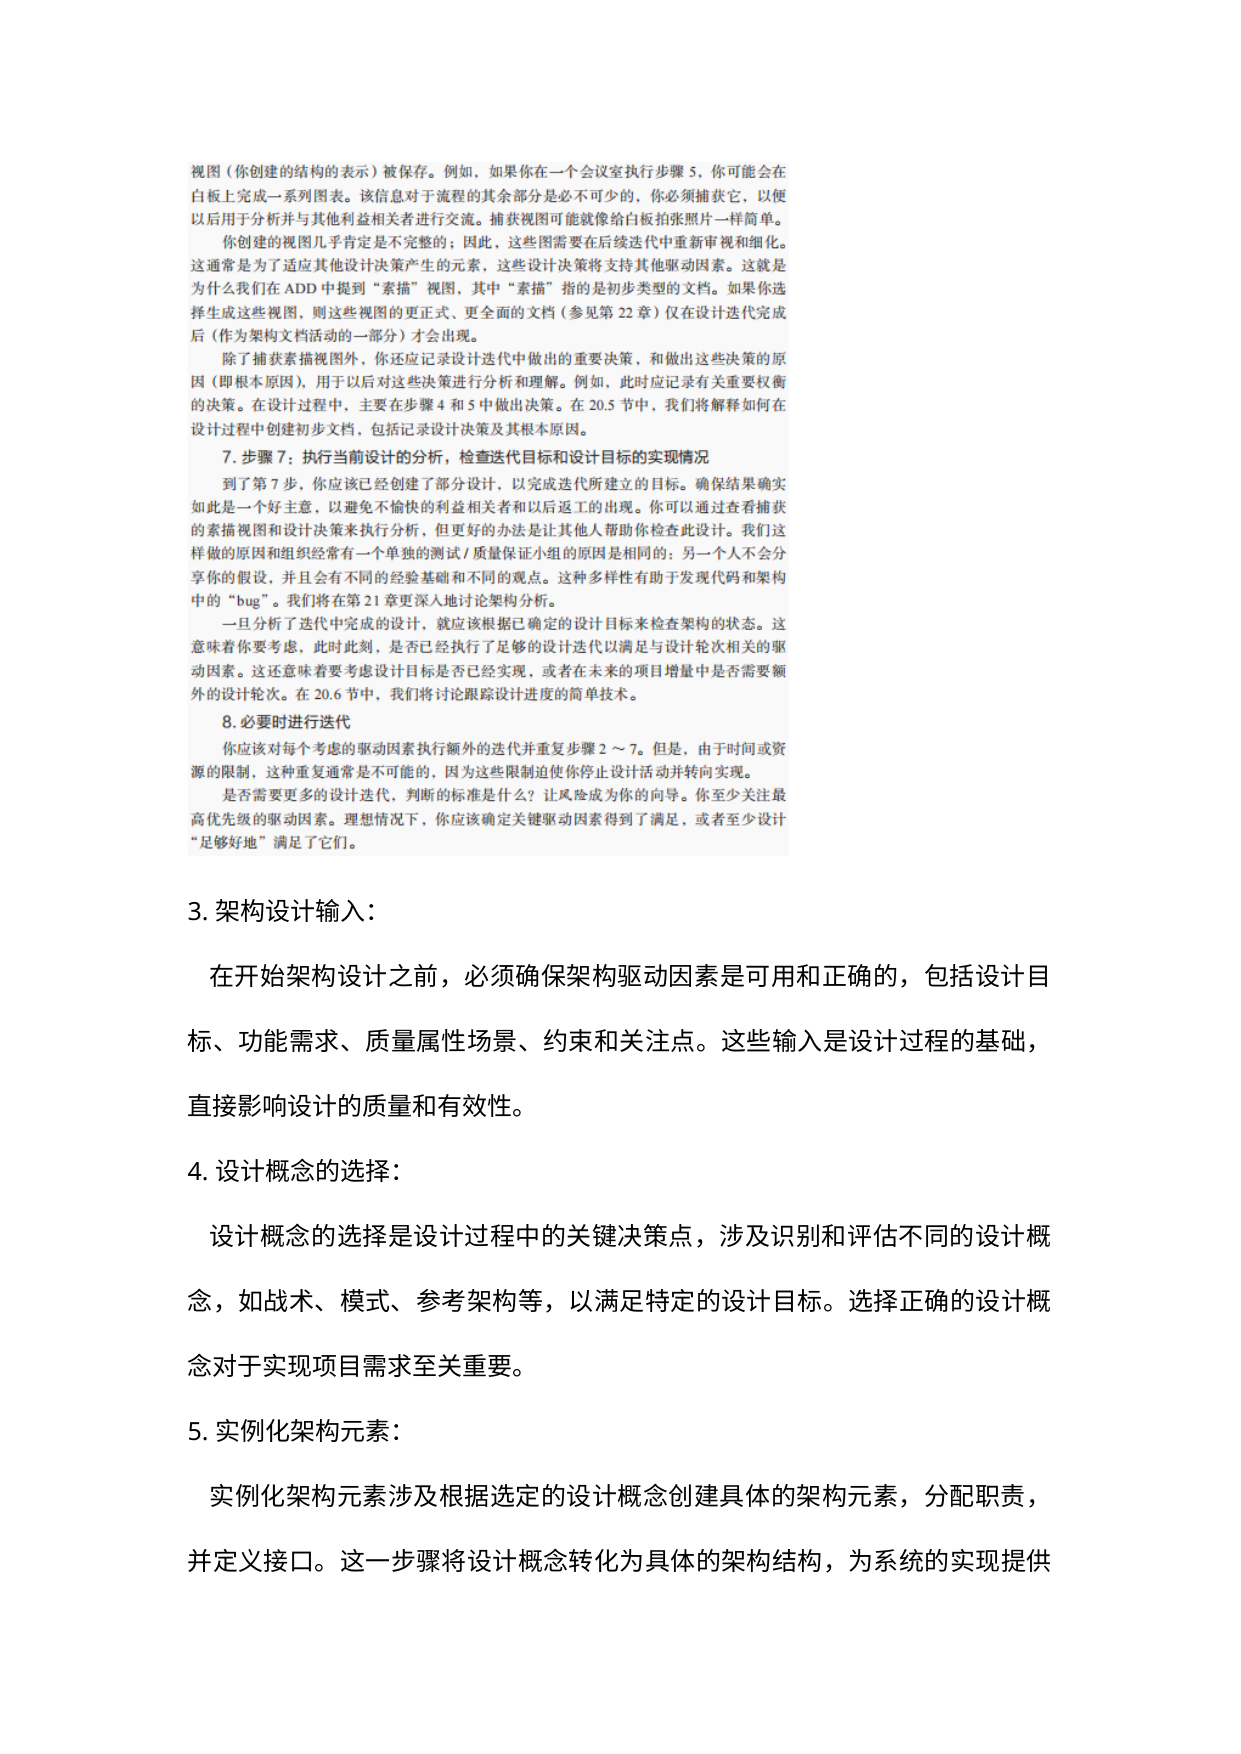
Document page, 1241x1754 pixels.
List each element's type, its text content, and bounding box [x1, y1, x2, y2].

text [187, 1462, 1053, 1592]
text 5. 实例化架构元素： [187, 1397, 1053, 1462]
text 设计概念的选择是设计过程中的关键决策点，涉及识别和评估不同的设计概念，如战术、模式、参考架构等，以满足特定的设计目标。选择正确的设计概念对于实现项目需求至关重要。 [187, 1202, 1053, 1397]
text 3. 架构设计输入： [187, 877, 1053, 942]
text 4. 设计概念的选择： [187, 1137, 1053, 1202]
picture [187, 162, 789, 856]
text 在开始架构设计之前，必须确保架构驱动因素是可用和正确的，包括设计目标、功能需求、质量属性场景、约束和关注点。这些输入是设计过程的基础，直接影响设计的质量和有效性。 [187, 942, 1053, 1137]
